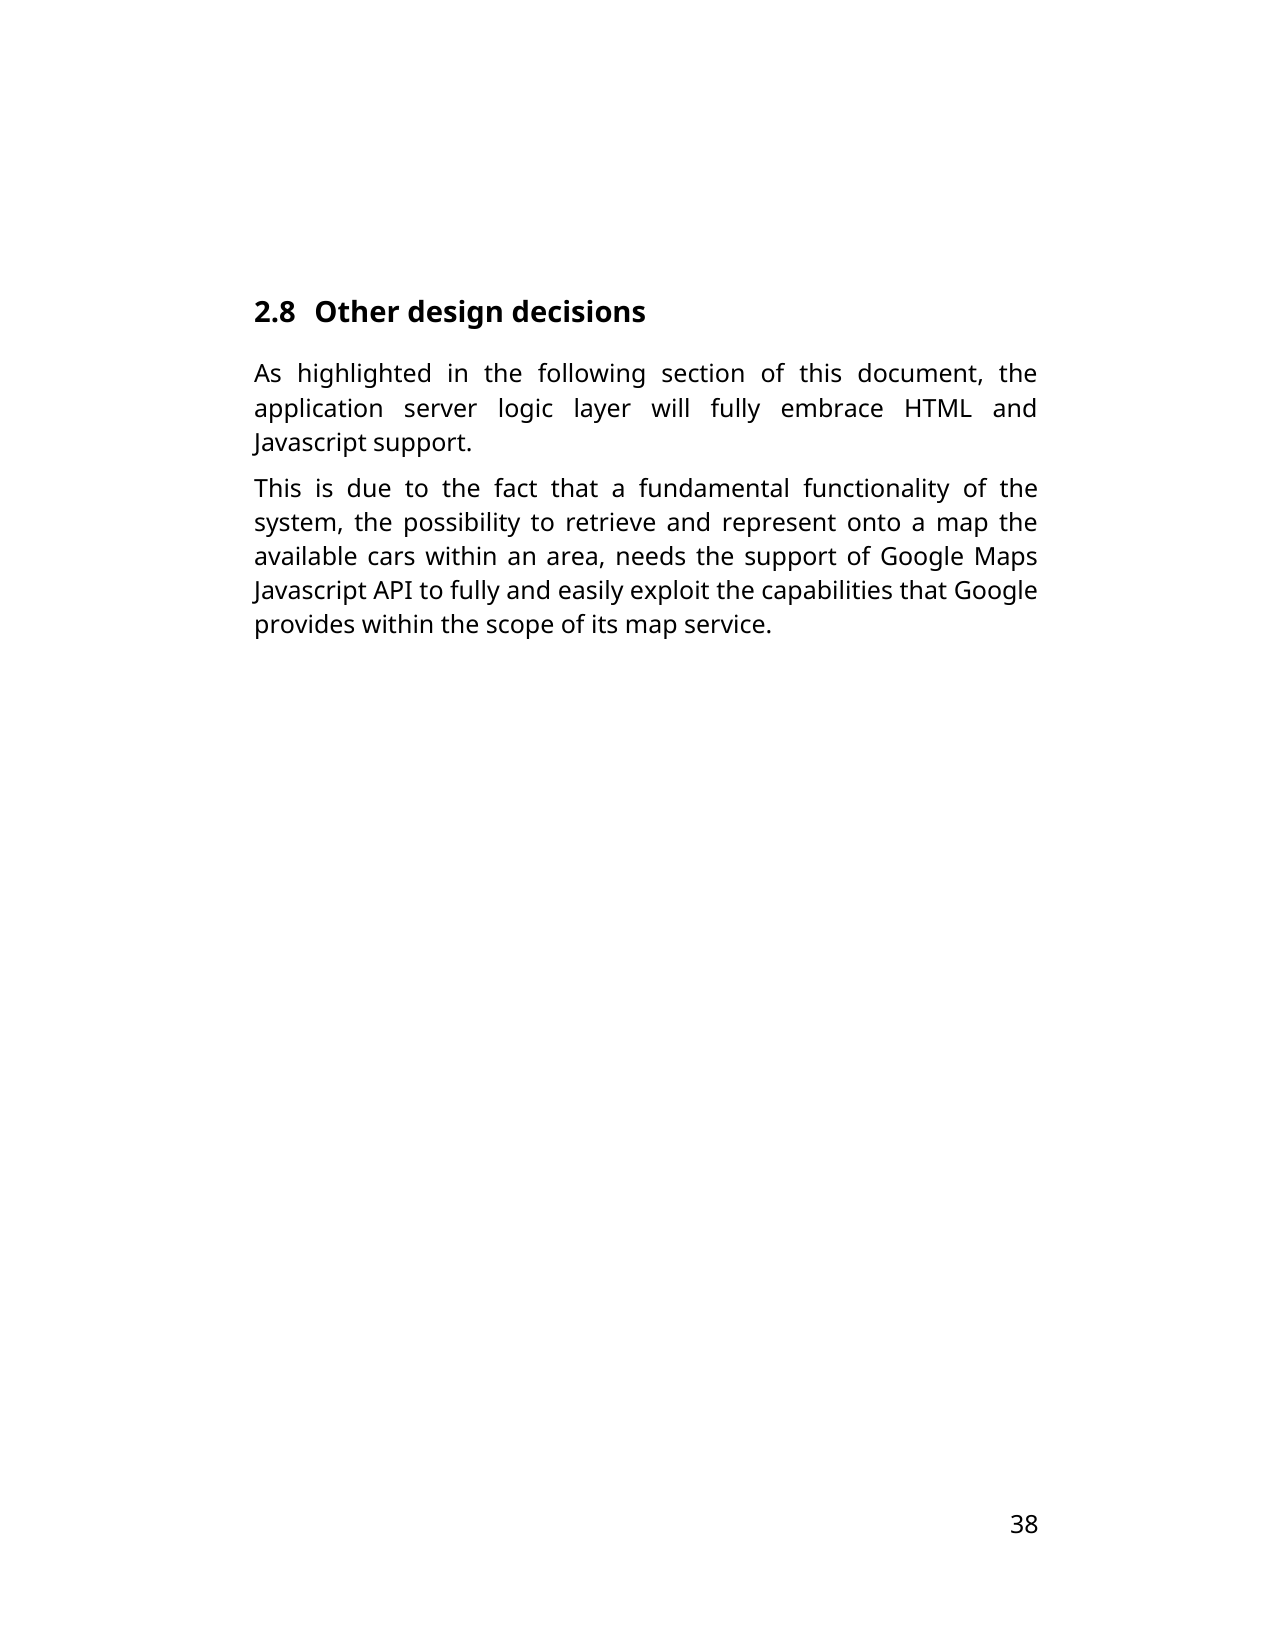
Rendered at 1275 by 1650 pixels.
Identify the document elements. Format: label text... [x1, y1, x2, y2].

subtitle Other design decisions [254, 291, 1039, 331]
text This is due to the fact that a fundamental functionality of the system, the possibility to retrieve and represent onto a map the available cars within an area, needs the support of Google Maps Javascript API to fully and easily exploit the capabilities that Google provides within the scope of its map service. [254, 471, 1039, 641]
text As highlighted in the following section of this document, the application server logic layer will fully embrace HTML and Javascript support. [254, 356, 1039, 458]
